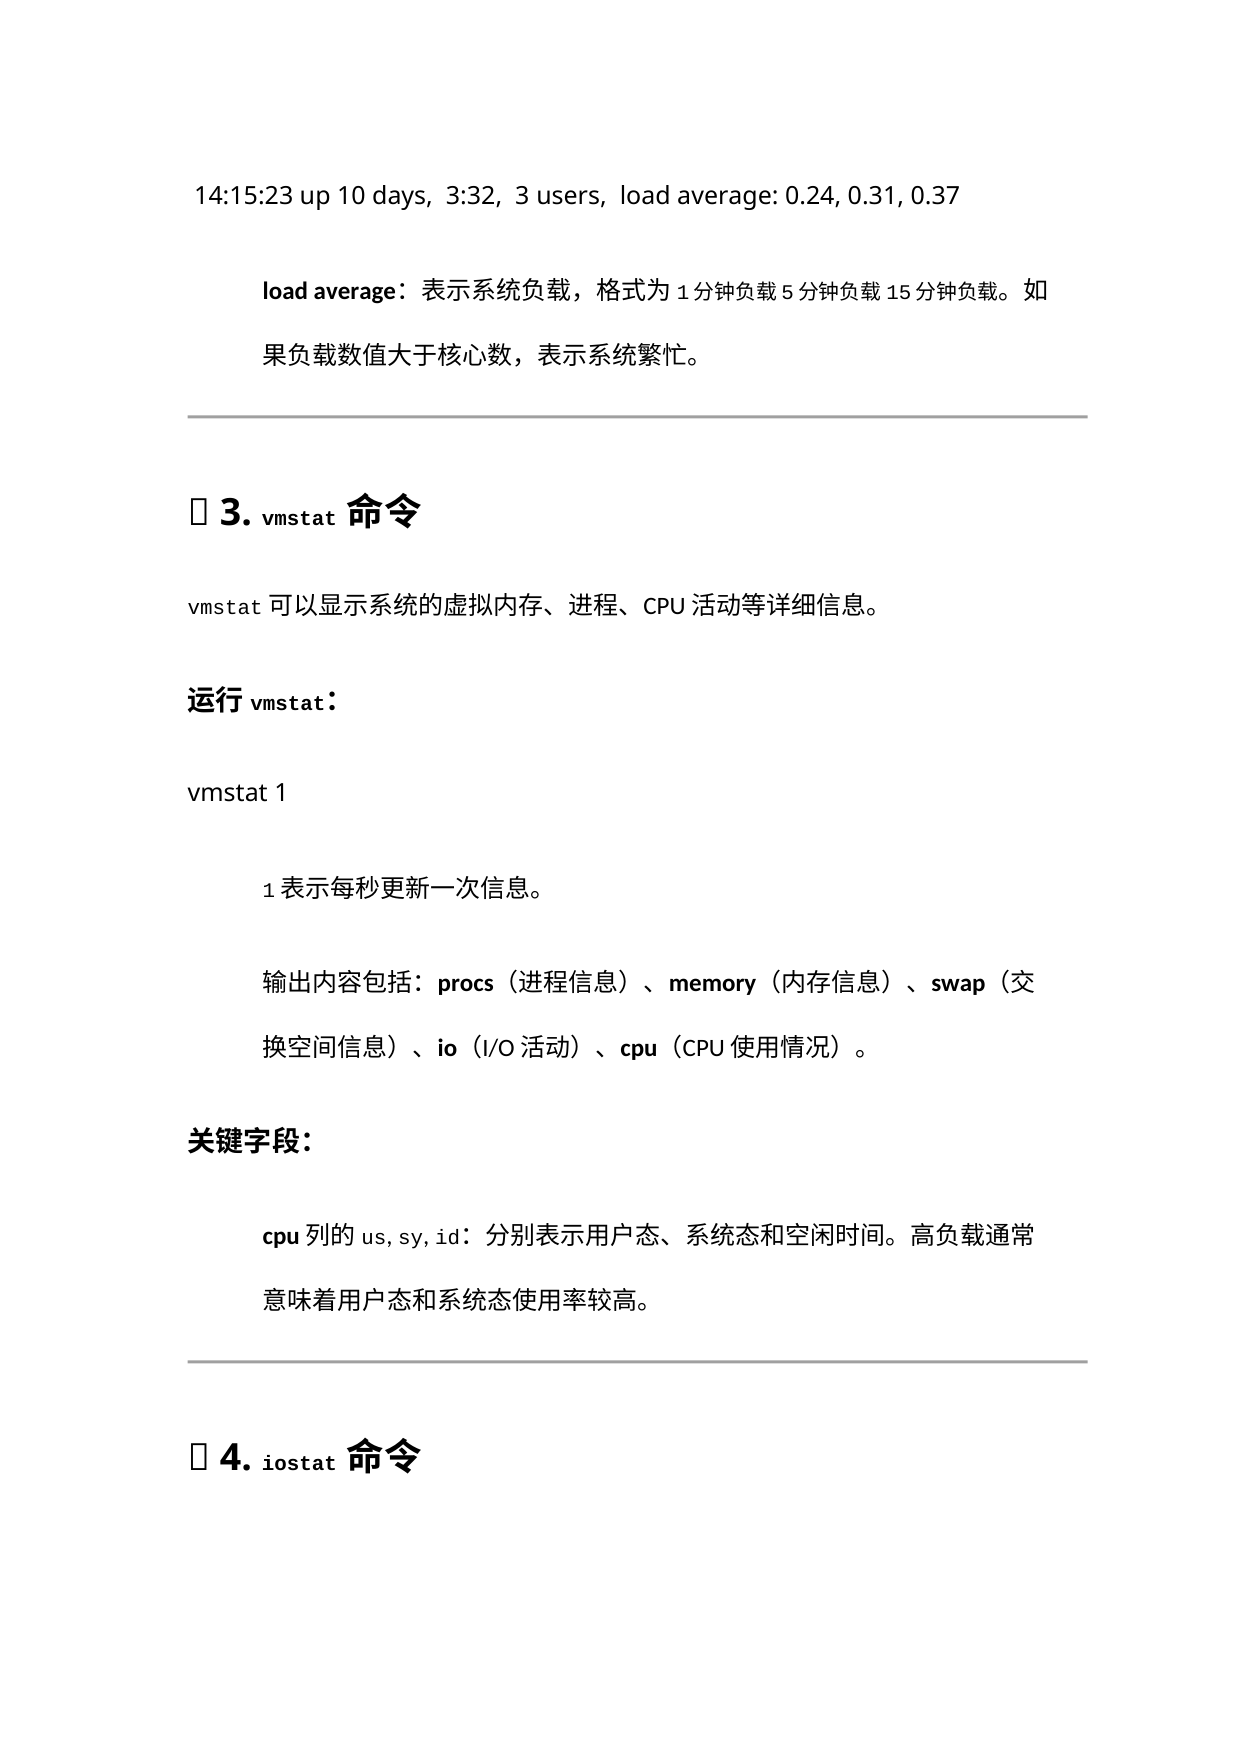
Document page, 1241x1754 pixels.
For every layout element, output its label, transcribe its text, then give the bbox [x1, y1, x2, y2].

text 输出内容包括：procs（进程信息）、memory（内存信息）、swap（交换空间信息）、io（I/O 活动）、cpu（CPU 使用情况）。 [262, 948, 1053, 1078]
text 14:15:23 up 10 days, 3:32, 3 users, load average: 0.24, 0.31, 0.37 [187, 162, 1053, 227]
text 1 表示每秒更新一次信息。 [262, 854, 1053, 919]
subtitle 运行 vmstat： [187, 665, 1053, 730]
subtitle ✅ 3. vmstat 命令 [187, 477, 1053, 542]
text vmstat 1 [187, 759, 1053, 824]
text load average：表示系统负载，格式为 1分钟负载 5分钟负载 15分钟负载。如果负载数值大于核心数，表示系统繁忙。 [262, 256, 1053, 386]
text vmstat 可以显示系统的虚拟内存、进程、CPU 活动等详细信息。 [187, 571, 1053, 636]
subtitle ✅ 4. iostat 命令 [187, 1422, 1053, 1487]
text cpu 列的 us, sy, id：分别表示用户态、系统态和空闲时间。高负载通常意味着用户态和系统态使用率较高。 [262, 1201, 1053, 1331]
subtitle 关键字段： [187, 1107, 1053, 1172]
